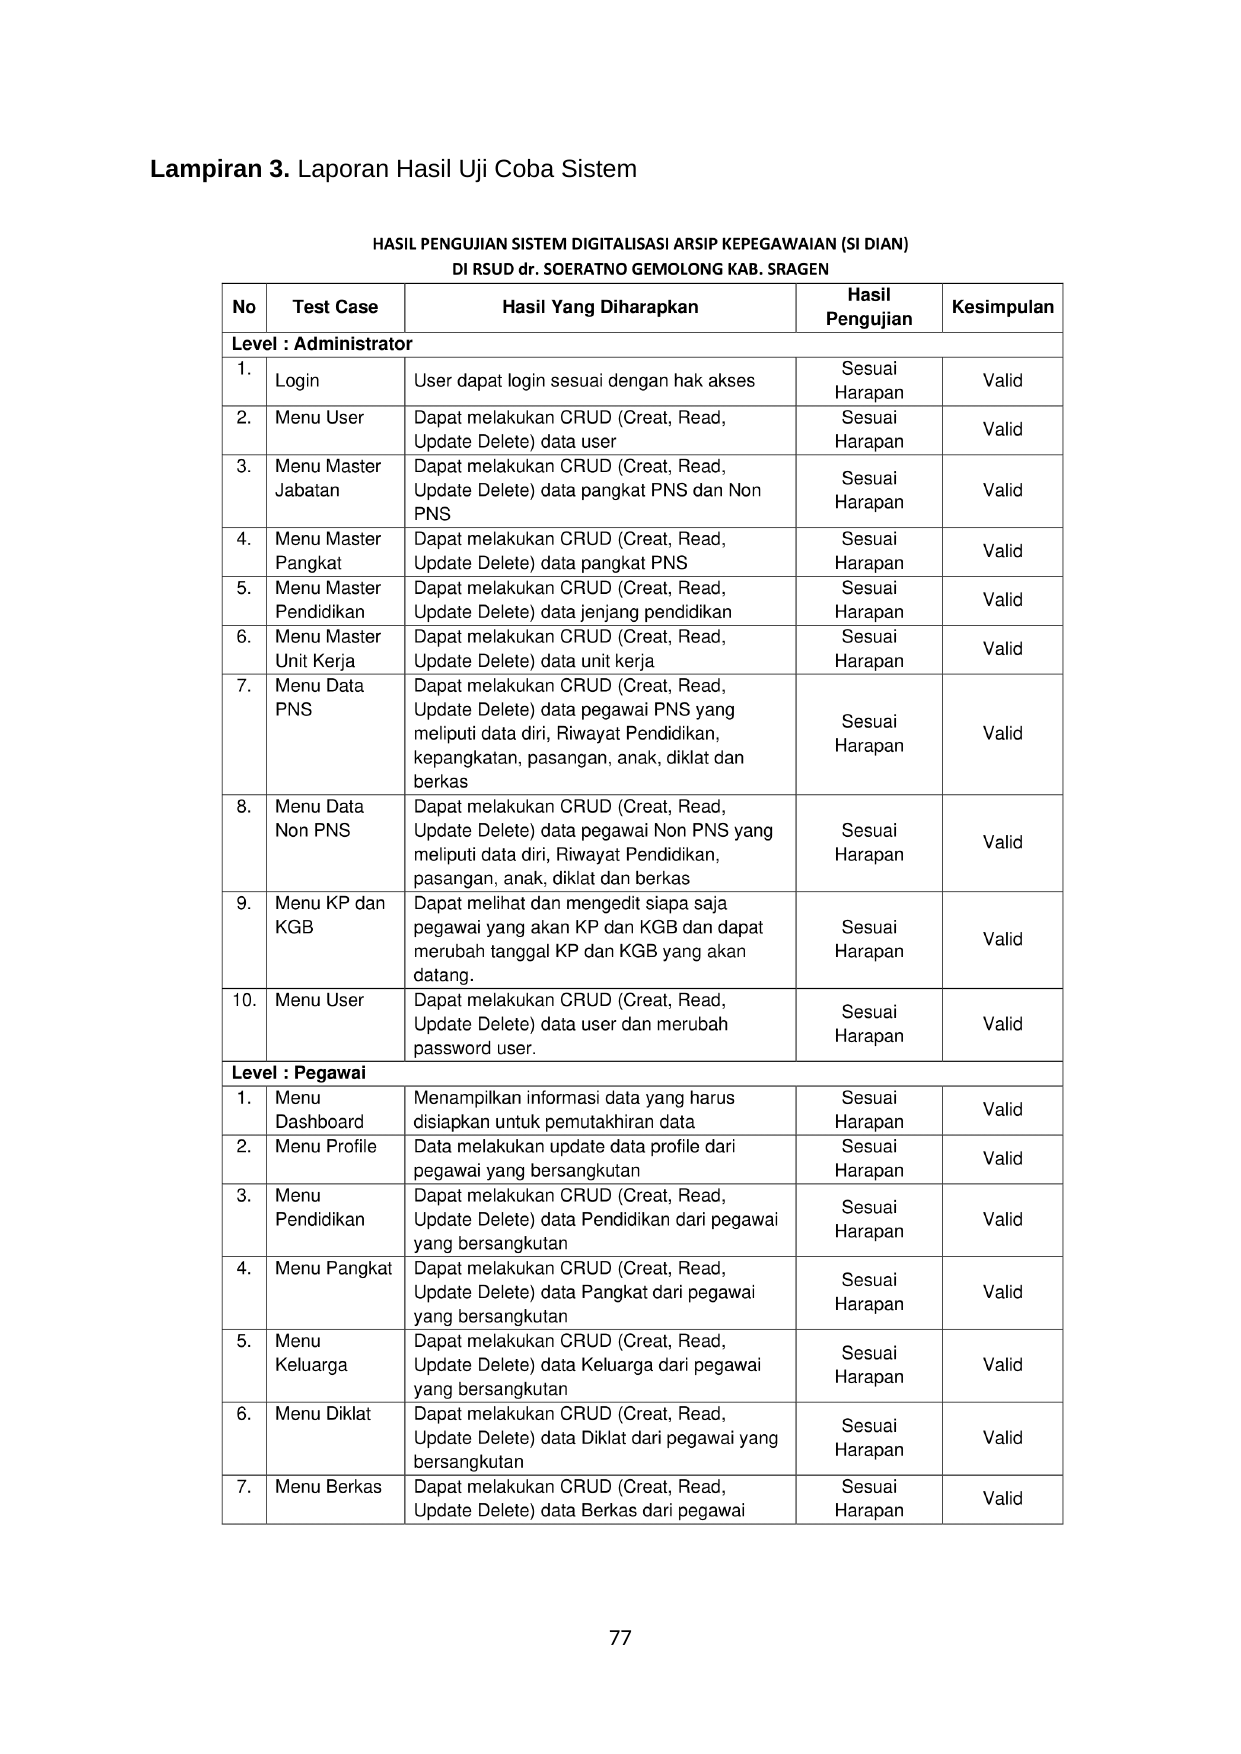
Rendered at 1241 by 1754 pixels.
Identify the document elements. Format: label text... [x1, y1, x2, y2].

subtitle Lampiran 3. Laporan Hasil Uji Coba Sistem [150, 154, 1090, 183]
picture [150, 185, 1131, 1574]
